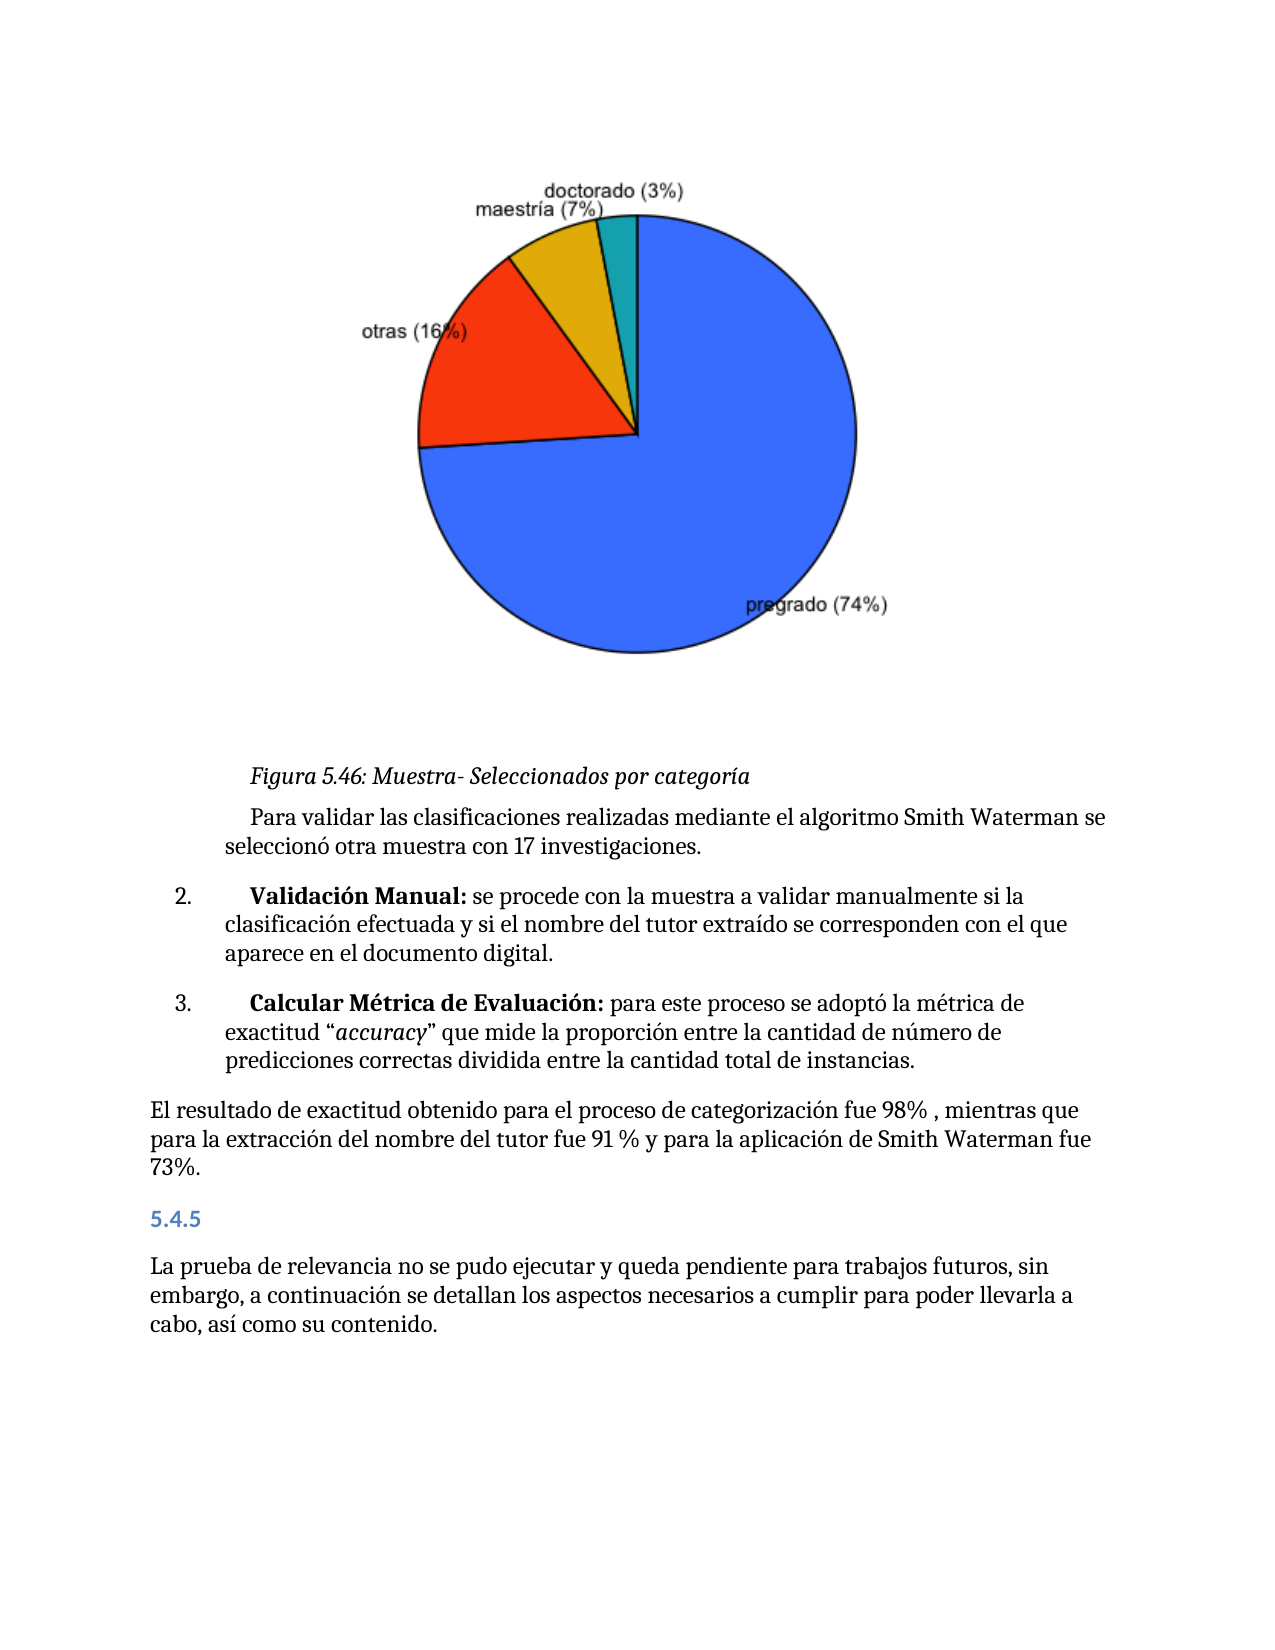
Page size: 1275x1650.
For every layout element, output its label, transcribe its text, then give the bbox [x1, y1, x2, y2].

text El resultado de exactitud obtenido para el proceso de categorización fue 98% , mientras que para la extracción del nombre del tutor fue 91 % y para la aplicación de Smith Waterman fue 73%. [150, 1096, 1125, 1182]
picture [268, 150, 1000, 735]
subtitle 5.4.5 Relevancia [150, 1203, 1125, 1233]
list Para validar las clasificaciones realizadas mediante el algoritmo Smith Waterman se seleccionó otra muestra con 17 investigaciones. [175, 803, 1125, 861]
list Validación Manual: se procede con la muestra a validar manualmente si la clasificación efectuada y si el nombre del tutor extraído se corresponden con el que aparece en el documento digital. [175, 882, 1125, 968]
list Calcular Métrica de Evaluación: para este proceso se adoptó la métrica de exactitud “accuracy” que mide la proporción entre la cantidad de número de predicciones correctas dividida entre la cantidad total de instancias. [175, 989, 1125, 1075]
list Figura 5.46: Muestra- Seleccionados por categoría [175, 762, 1125, 791]
text La prueba de relevancia no se pudo ejecutar y queda pendiente para trabajos futuros, sin embargo, a continuación se detallan los aspectos necesarios a cumplir para poder llevarla a cabo, así como su contenido. [150, 1252, 1125, 1338]
